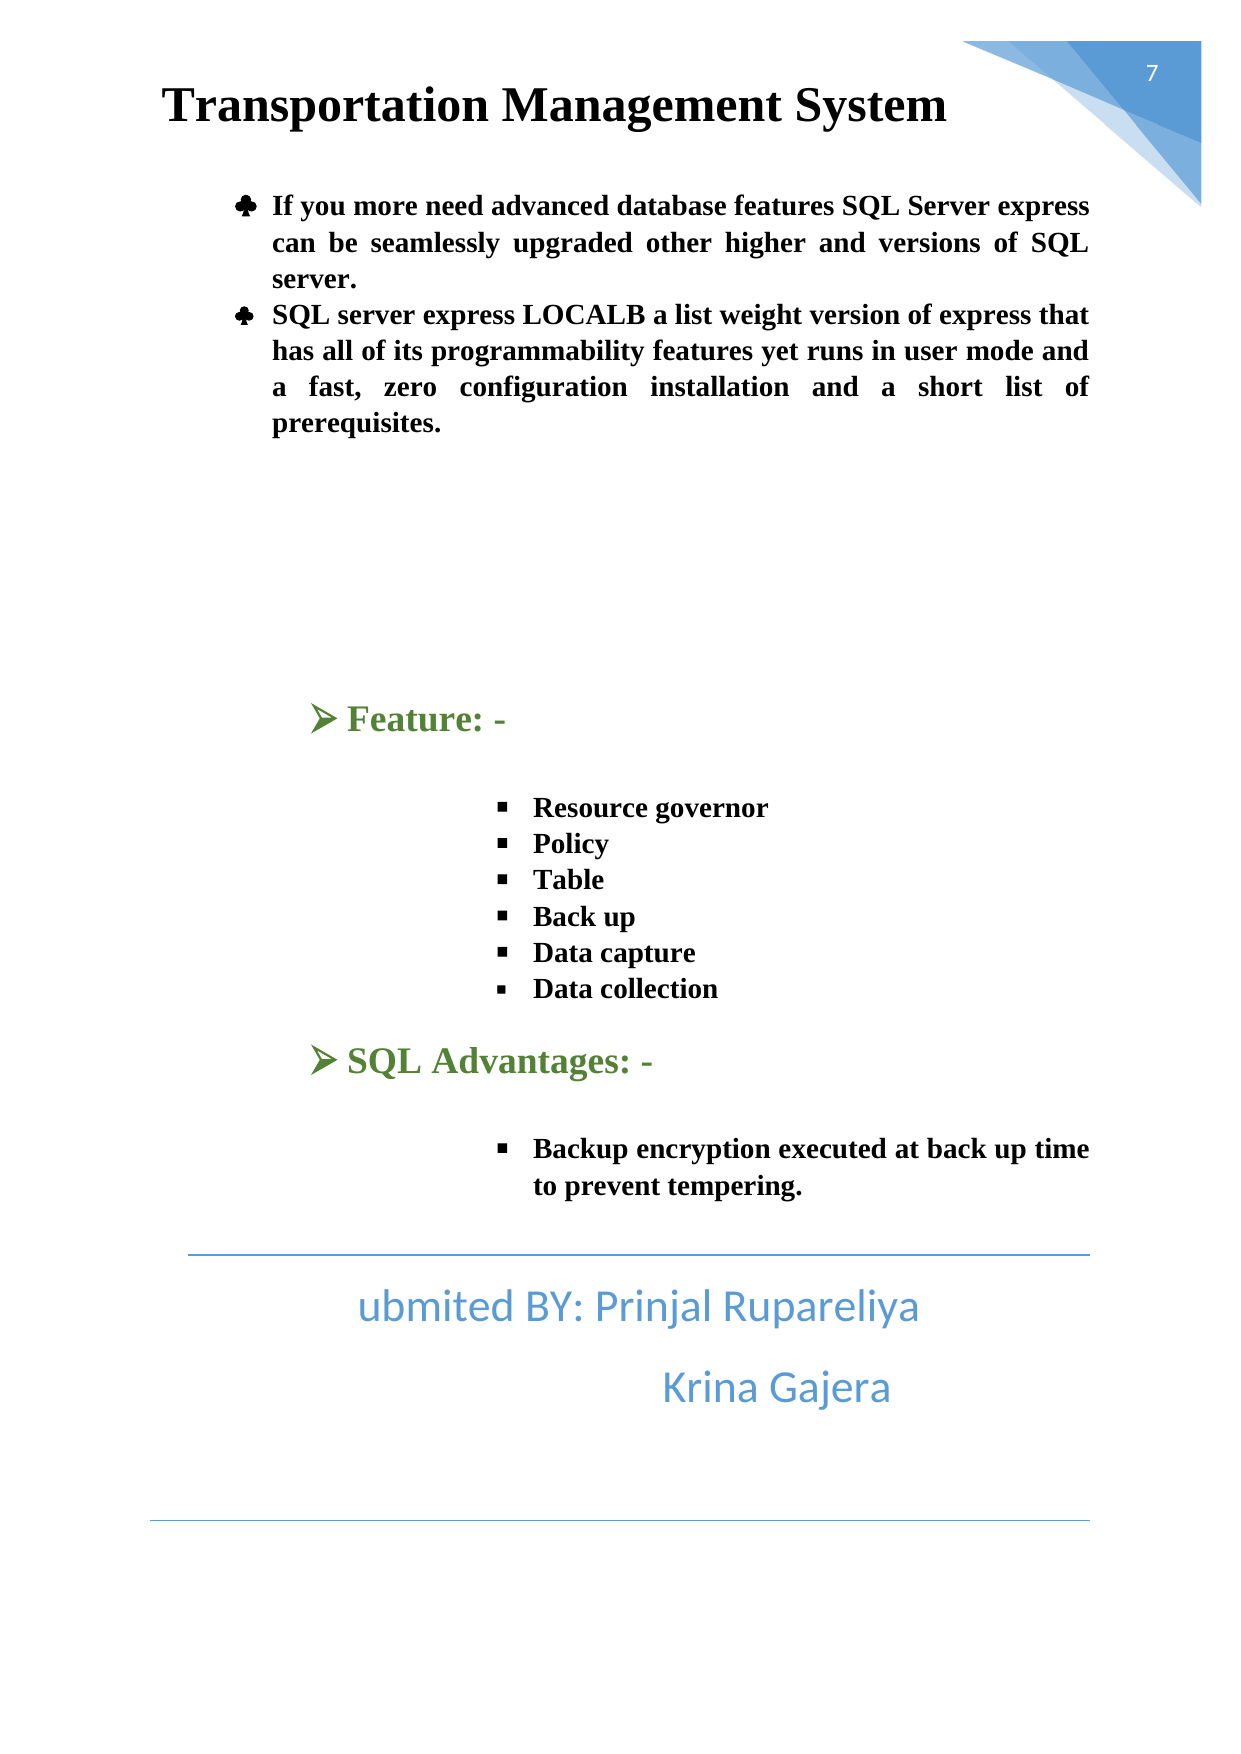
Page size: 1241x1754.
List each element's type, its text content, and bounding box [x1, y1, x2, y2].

list Data collection [495, 971, 1090, 1005]
picture [962, 41, 1202, 207]
list SQL server express LOCALB a list weight version of express that has all of its programmability features yet runs in user mode and a fast, zero configuration installation and a short list of prerequisites. [234, 297, 1090, 439]
list Table [495, 862, 1090, 896]
list Data capture [495, 935, 1090, 968]
list Policy [495, 826, 1090, 860]
list Resource governor [495, 790, 1090, 823]
list Backup encryption executed at back up time to prevent tempering. [495, 1131, 1090, 1201]
list If you more need advanced database features SQL Server express can be seamlessly upgraded other higher and versions of SQL server. [234, 188, 1090, 294]
list SQL Advantages: - [309, 1038, 1090, 1081]
list Feature: - [309, 697, 1090, 740]
list Back up [495, 899, 1090, 932]
